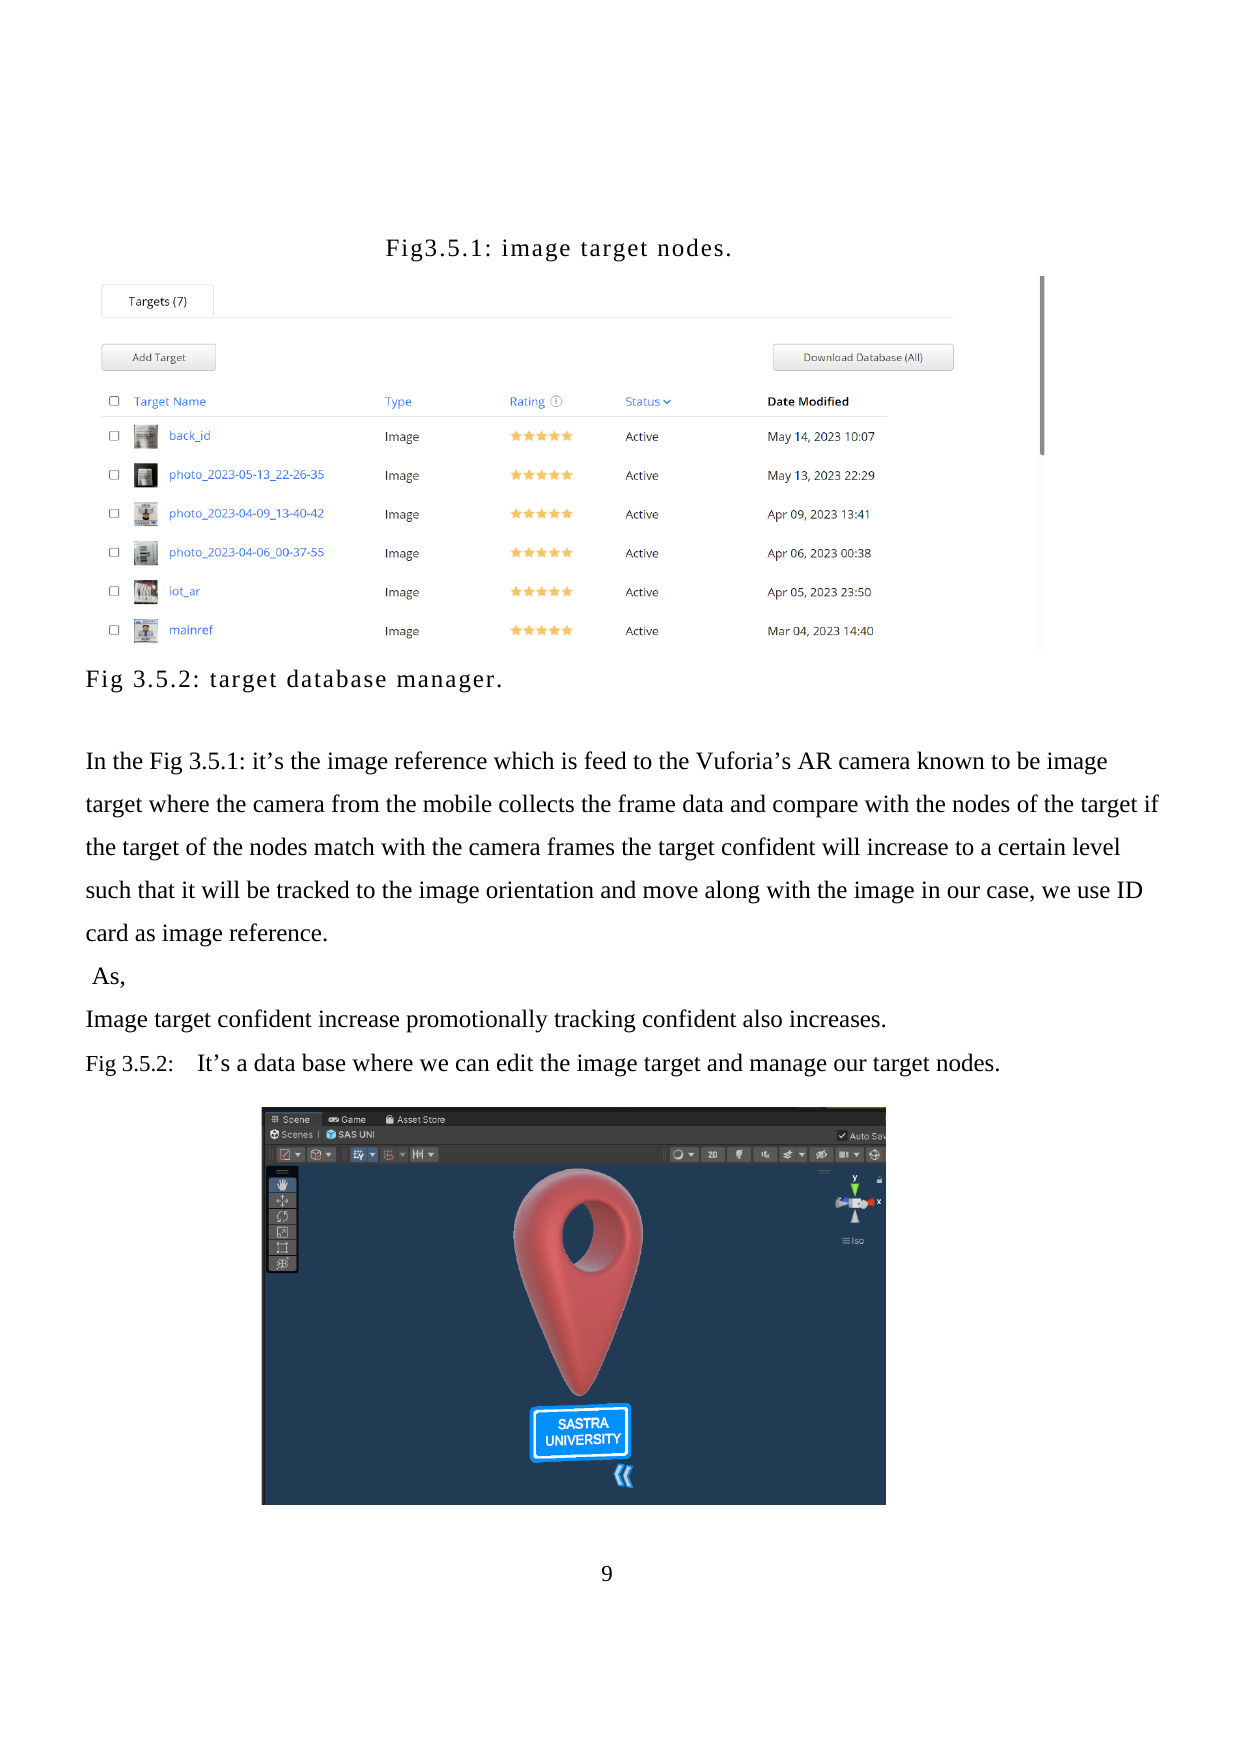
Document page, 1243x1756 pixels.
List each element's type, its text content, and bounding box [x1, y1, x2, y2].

text In the Fig 3.5.1: it’s the image reference which is feed to the Vuforia’s AR camera known to be image target where the camera from the mobile collects the frame data and compare with the nodes of the target if the target of the nodes match with the camera frames the target confident will increase to a certain level such that it will be tracked to the image orientation and move along with the image in our case, we use ID card as image reference. [85, 746, 1161, 947]
text Fig3.5.1: image target nodes. [85, 233, 1161, 262]
picture [260, 1107, 890, 1507]
text Fig 3.5.2: target database manager. [85, 664, 1161, 733]
text Fig 3.5.2: It’s a data base where we can edit the image target and manage our target nodes. [85, 1048, 1161, 1076]
picture [85, 276, 1045, 652]
text Image target confident increase promotionally tracking confident also increases. [85, 1004, 1161, 1033]
text As, [85, 961, 1161, 990]
